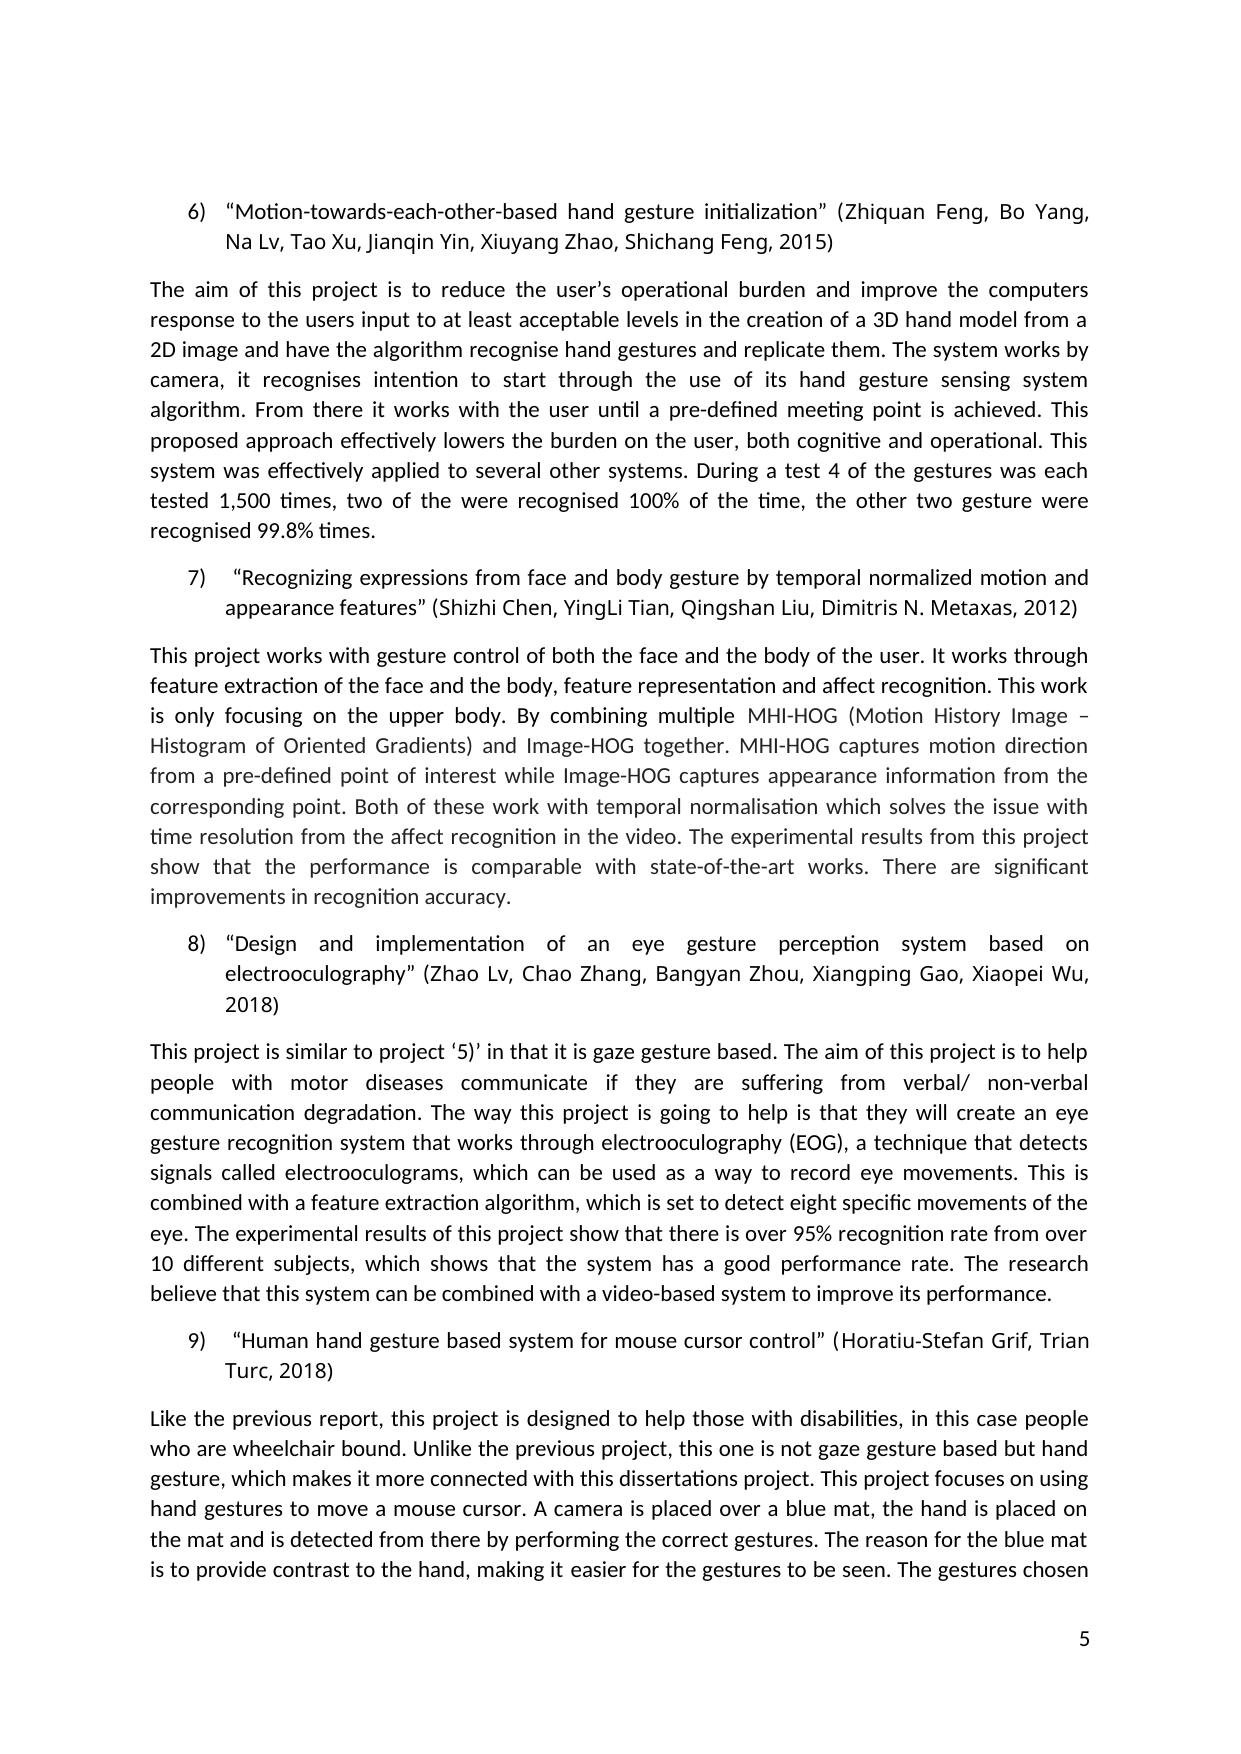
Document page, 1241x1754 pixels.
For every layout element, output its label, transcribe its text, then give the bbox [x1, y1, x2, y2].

list “Motion-towards-each-other-based hand gesture initialization” (Zhiquan Feng, Bo Yang, Na Lv, Tao Xu, Jianqin Yin, Xiuyang Zhao, Shichang Feng, 2015) [187, 197, 1090, 256]
text This project is similar to project ‘5)’ in that it is gaze gesture based. The aim of this project is to help people with motor diseases communicate if they are suffering from verbal/ non-verbal communication degradation. The way this project is going to help is that they will create an eye gesture recognition system that works through electrooculography (EOG), a technique that detects signals called electrooculograms, which can be used as a way to record eye movements. This is combined with a feature extraction algorithm, which is set to detect eight specific movements of the eye. The experimental results of this project show that there is over 95% recognition rate from over 10 different subjects, which shows that the system has a good performance rate. The research believe that this system can be combined with a video-based system to improve its performance. [150, 1037, 1090, 1307]
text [150, 1404, 1090, 1583]
list “Human hand gesture based system for mouse cursor control” (Horatiu-Stefan Grif, Trian Turc, 2018) [187, 1326, 1090, 1385]
text The aim of this project is to reduce the user’s operational burden and improve the computers response to the users input to at least acceptable levels in the creation of a 3D hand model from a 2D image and have the algorithm recognise hand gestures and replicate them. The system works by camera, it recognises intention to start through the use of its hand gesture sensing system algorithm. From there it works with the user until a pre-defined meeting point is achieved. This proposed approach effectively lowers the burden on the user, both cognitive and operational. This system was effectively applied to several other systems. During a test 4 of the gestures was each tested 1,500 times, two of the were recognised 100% of the time, the other two gesture were recognised 99.8% times. [150, 275, 1090, 544]
list “Design and implementation of an eye gesture perception system based on electrooculography” (Zhao Lv, Chao Zhang, Bangyan Zhou, Xiangping Gao, Xiaopei Wu, 2018) [187, 929, 1090, 1019]
text This project works with gesture control of both the face and the body of the user. It works through feature extraction of the face and the body, feature representation and affect recognition. This work is only focusing on the upper body. By combining multiple MHI-HOG (Motion History Image – Histogram of Oriented Gradients) and Image-HOG together. MHI-HOG captures motion direction from a pre-defined point of interest while Image-HOG captures appearance information from the corresponding point. Both of these work with temporal normalisation which solves the issue with time resolution from the affect recognition in the video. The experimental results from this project show that the performance is comparable with state-of-the-art works. There are significant improvements in recognition accuracy. [150, 641, 1090, 911]
list “Recognizing expressions from face and body gesture by temporal normalized motion and appearance features” (Shizhi Chen, YingLi Tian, Qingshan Liu, Dimitris N. Metaxas, 2012) [187, 563, 1090, 622]
